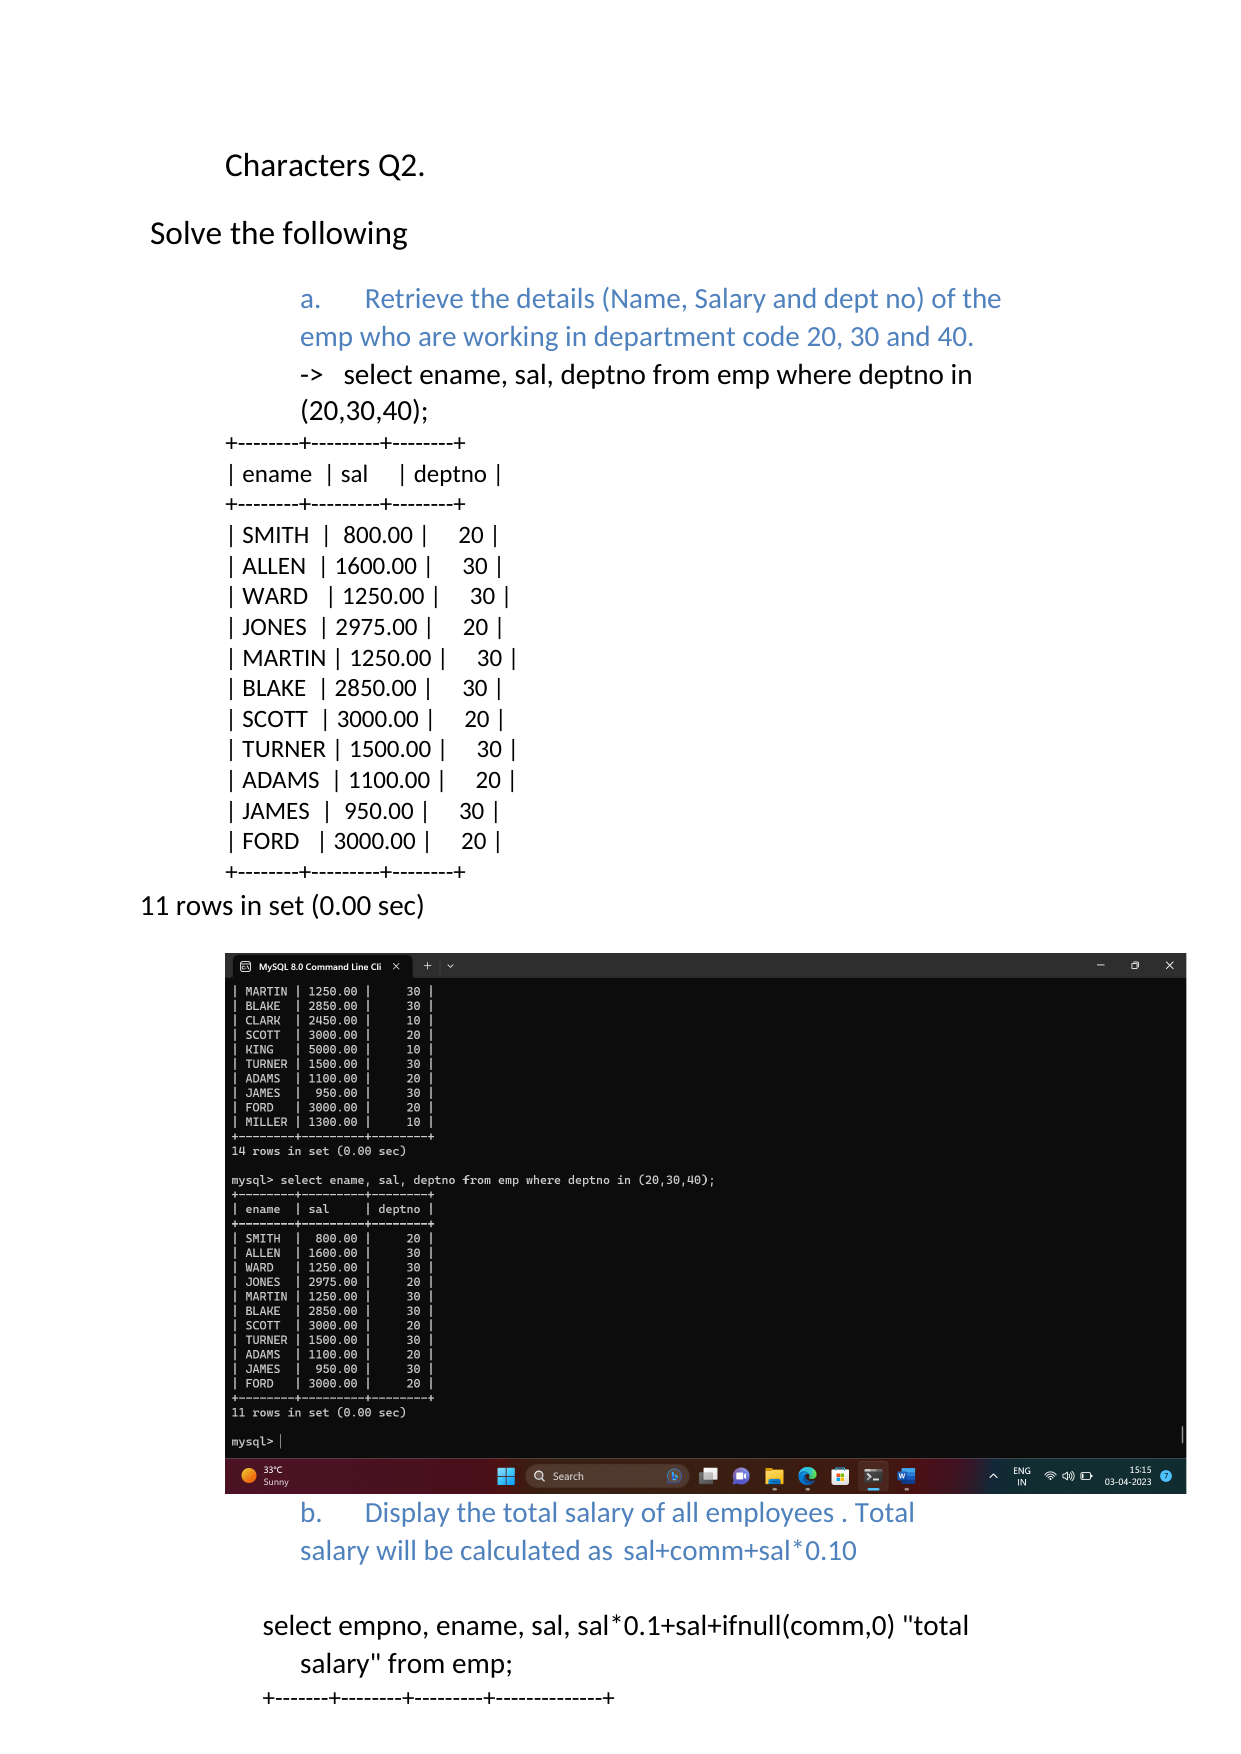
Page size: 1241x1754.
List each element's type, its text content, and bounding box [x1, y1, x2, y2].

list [262, 1682, 984, 1713]
text | SCOTT | 3000.00 | 20 | [225, 703, 1101, 733]
text +--------+---------+--------+ [225, 489, 1101, 519]
text | TURNER | 1500.00 | 30 | [225, 734, 1101, 764]
text | BLAKE | 2850.00 | 30 | [225, 672, 1101, 703]
list select empno, ename, sal, sal*0.1+sal+ifnull(comm,0) "total salary" from emp; [262, 1607, 984, 1680]
text | JONES | 2975.00 | 20 | [225, 611, 1101, 642]
text +--------+---------+--------+ [225, 856, 1101, 887]
text | ALLEN | 1600.00 | 30 | [225, 550, 1101, 580]
list Retrieve the details (Name, Salary and dept no) of the emp who are working in department code 20, 30 and 40. [300, 281, 1033, 354]
text | MARTIN | 1250.00 | 30 | [225, 642, 1101, 672]
text 11 rows in set (0.00 sec) [139, 887, 1101, 922]
text | WARD | 1250.00 | 30 | [225, 581, 1101, 611]
text | FORD | 3000.00 | 20 | [225, 826, 1101, 856]
text Characters Q2. Solve the following [150, 144, 427, 253]
text | JAMES | 950.00 | 30 | [225, 795, 1101, 825]
text -> select ename, sal, deptno from emp where deptno in (20,30,40); [300, 356, 1101, 427]
text | ADAMS | 1100.00 | 20 | [225, 764, 1101, 795]
picture [225, 953, 1187, 1494]
text +--------+---------+--------+ [225, 427, 1101, 458]
text | SMITH | 800.00 | 20 | [225, 519, 1101, 550]
list Display the total salary of all employees . Total salary will be calculated as sal+comm+sal*0.10 [300, 1494, 984, 1567]
text | ename | sal | deptno | [225, 458, 1101, 488]
